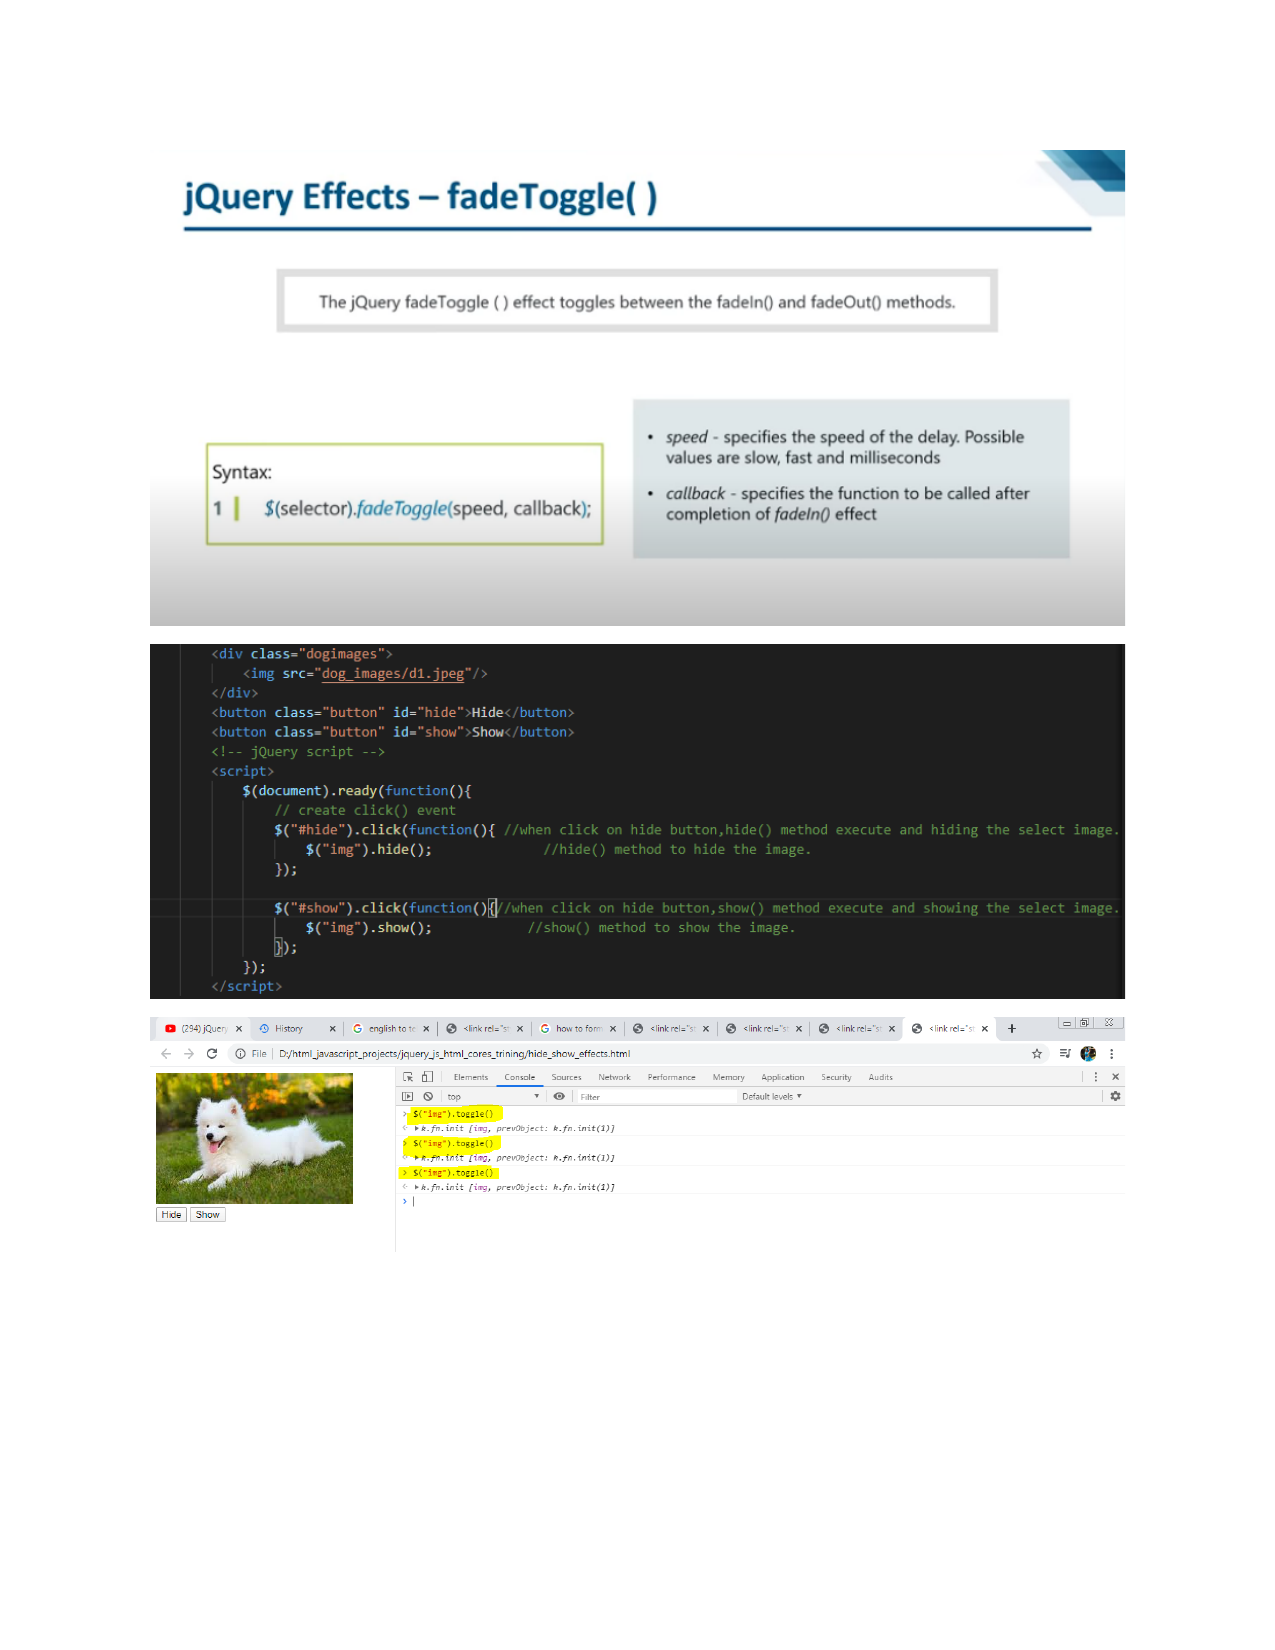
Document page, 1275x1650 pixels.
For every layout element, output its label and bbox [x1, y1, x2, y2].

picture [150, 1017, 1125, 1252]
picture [150, 644, 1125, 999]
picture [150, 150, 1125, 626]
